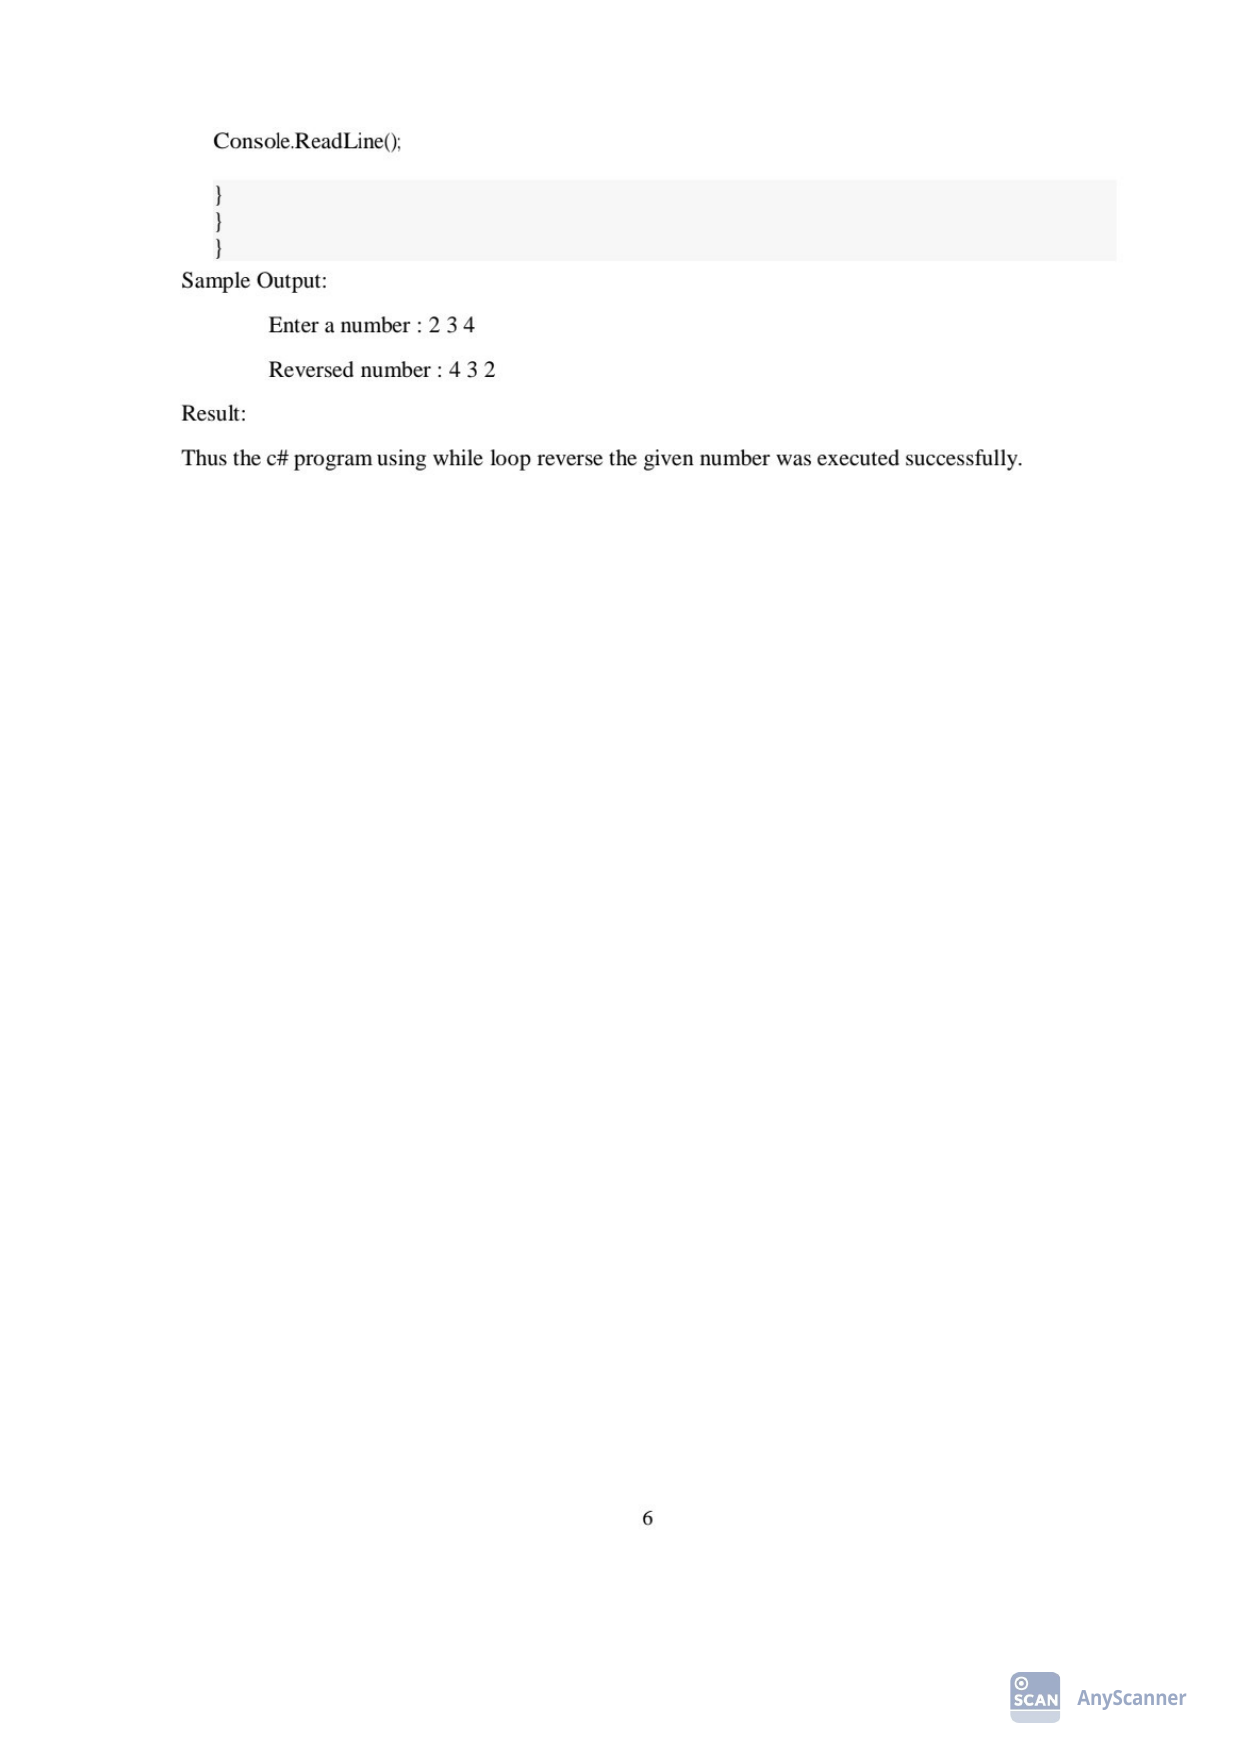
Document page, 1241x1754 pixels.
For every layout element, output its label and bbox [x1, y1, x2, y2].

picture [179, 127, 1124, 1530]
picture [1010, 1672, 1061, 1723]
